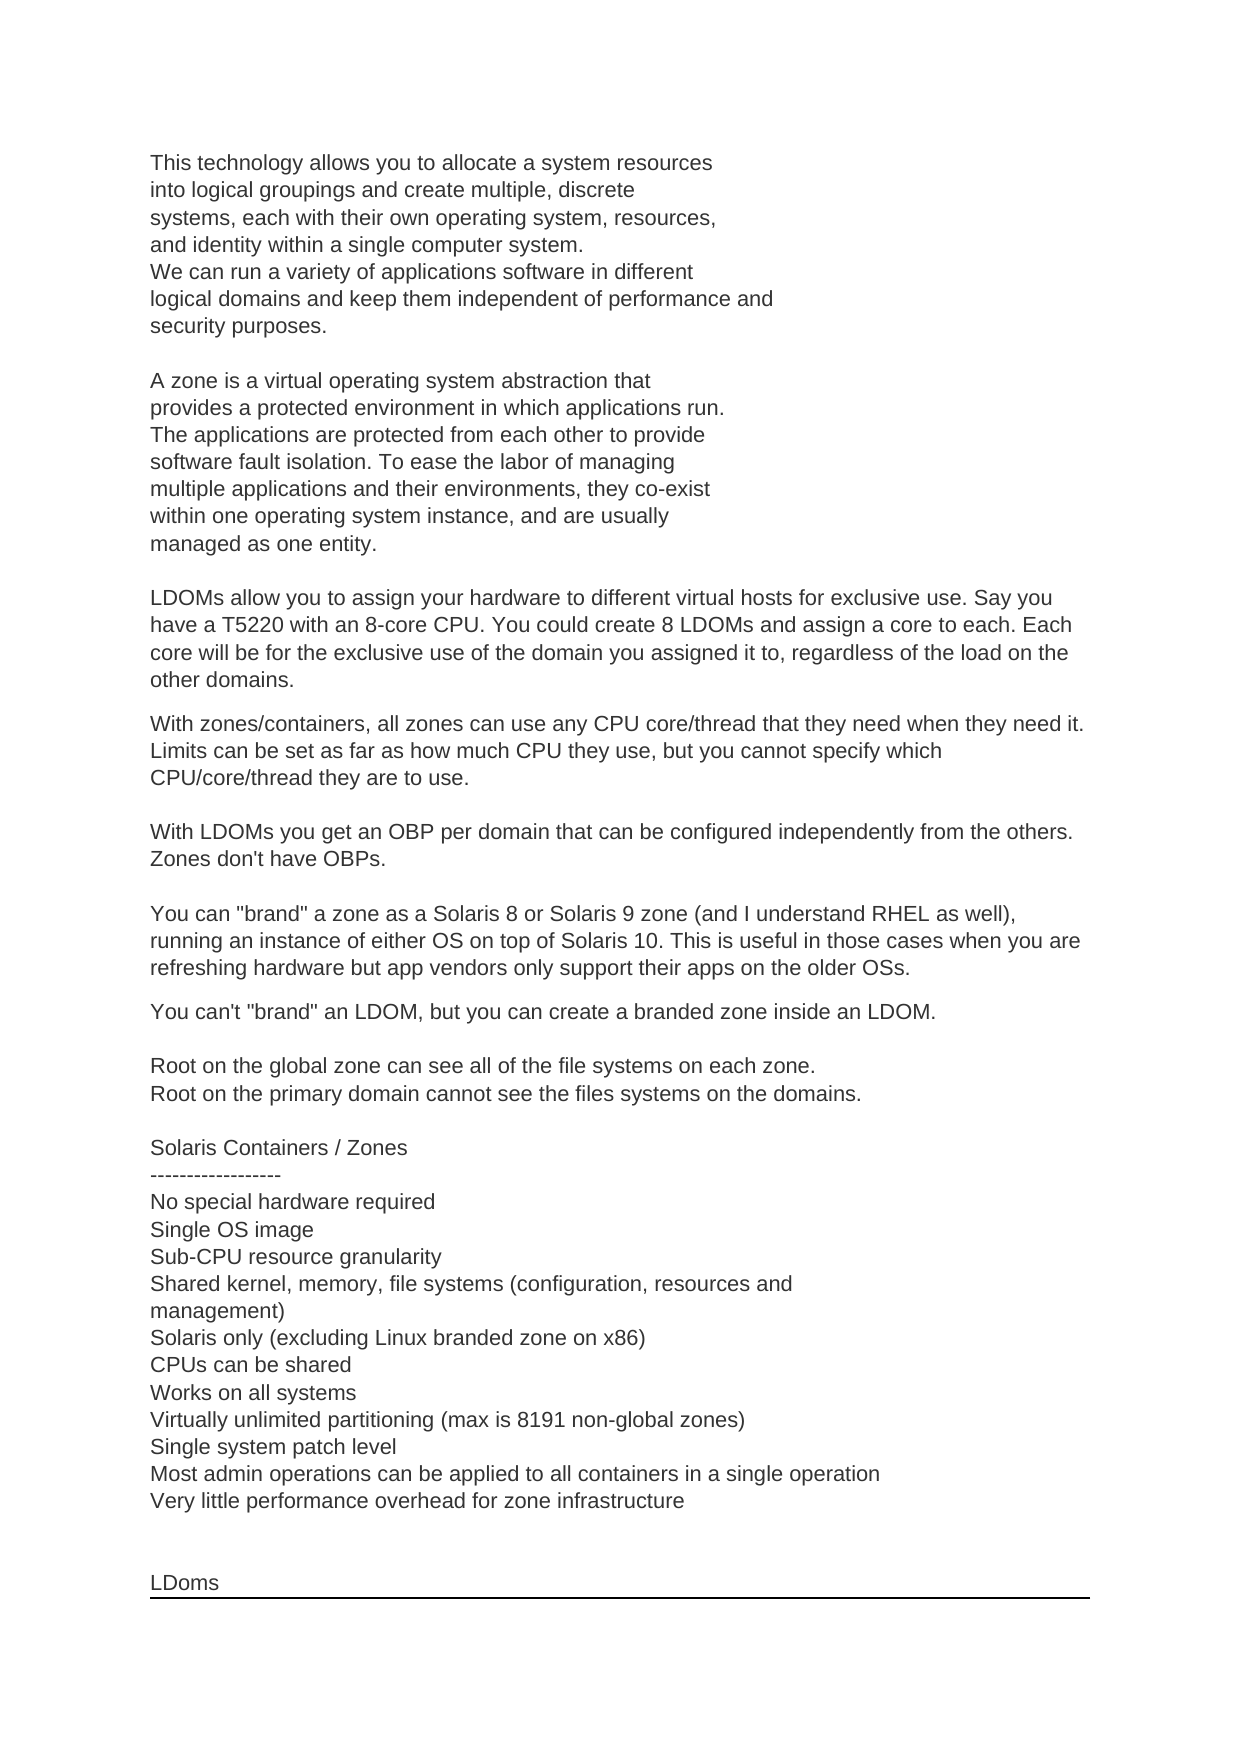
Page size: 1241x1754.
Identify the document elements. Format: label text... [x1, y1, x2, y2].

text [150, 150, 1090, 692]
text With zones/containers, all zones can use any CPU core/thread that they need when they need it. Limits can be set as far as how much CPU they use, but you cannot specify which CPU/core/thread they are to use. With LDOMs you get an OBP per domain that can be configured independently from the others. Zones don't have OBPs. You can "brand" a zone as a Solaris 8 or Solaris 9 zone (and I understand RHEL as well), running an instance of either OS on top of Solaris 10. This is useful in those cases when you are refreshing hardware but app vendors only support their apps on the older OSs. [150, 710, 1090, 980]
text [150, 999, 1090, 1597]
